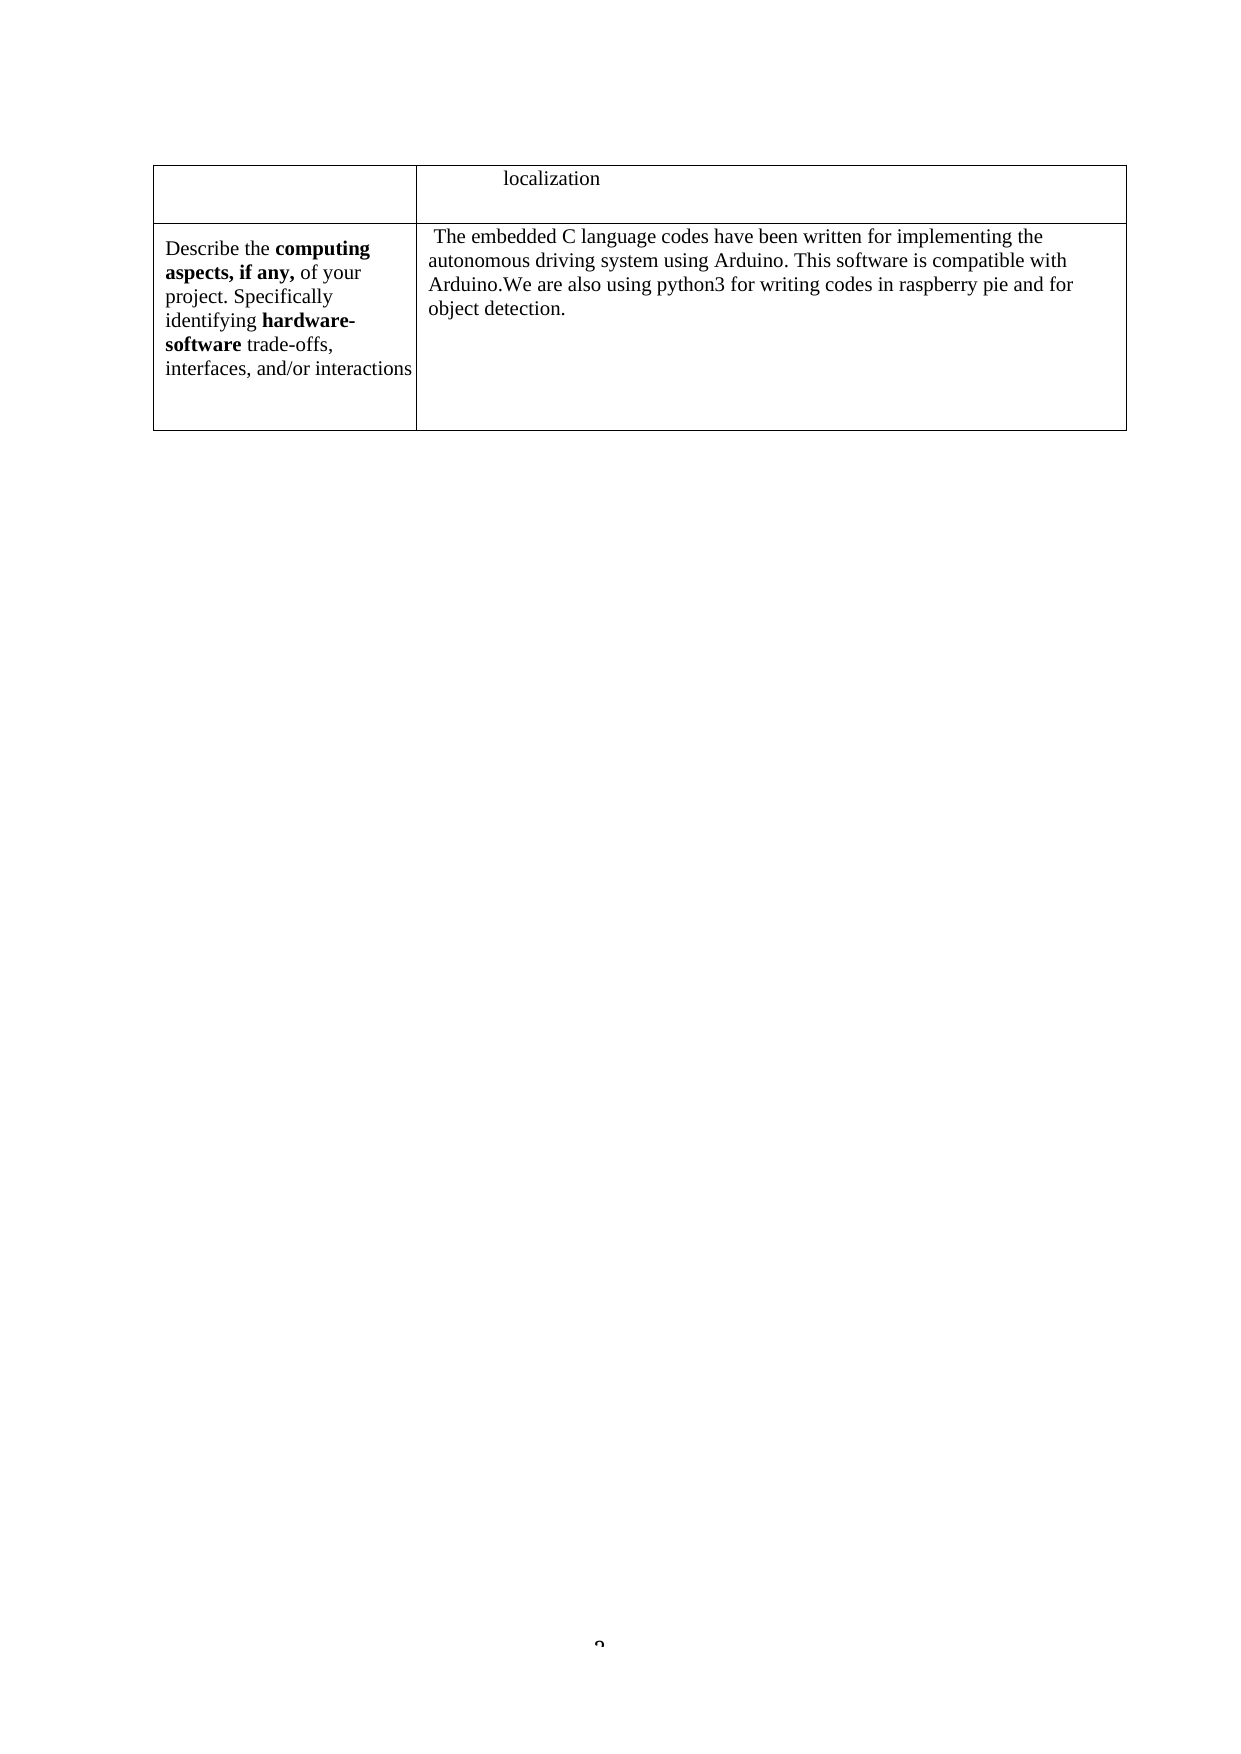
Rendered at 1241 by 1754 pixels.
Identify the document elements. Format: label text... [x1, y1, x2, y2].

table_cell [154, 166, 416, 222]
table_cell The embedded C language codes have been written for implementing the autonomous driving system using Arduino. This software is compatible with Arduino.We are also using python3 for writing codes in raspberry pie and for object detection. [417, 224, 1126, 430]
table_cell Describe the computing aspects, if any, of your project. Specifically identifying hardware-software trade-offs, interfaces, and/or interactions [154, 224, 416, 430]
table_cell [417, 166, 1126, 222]
